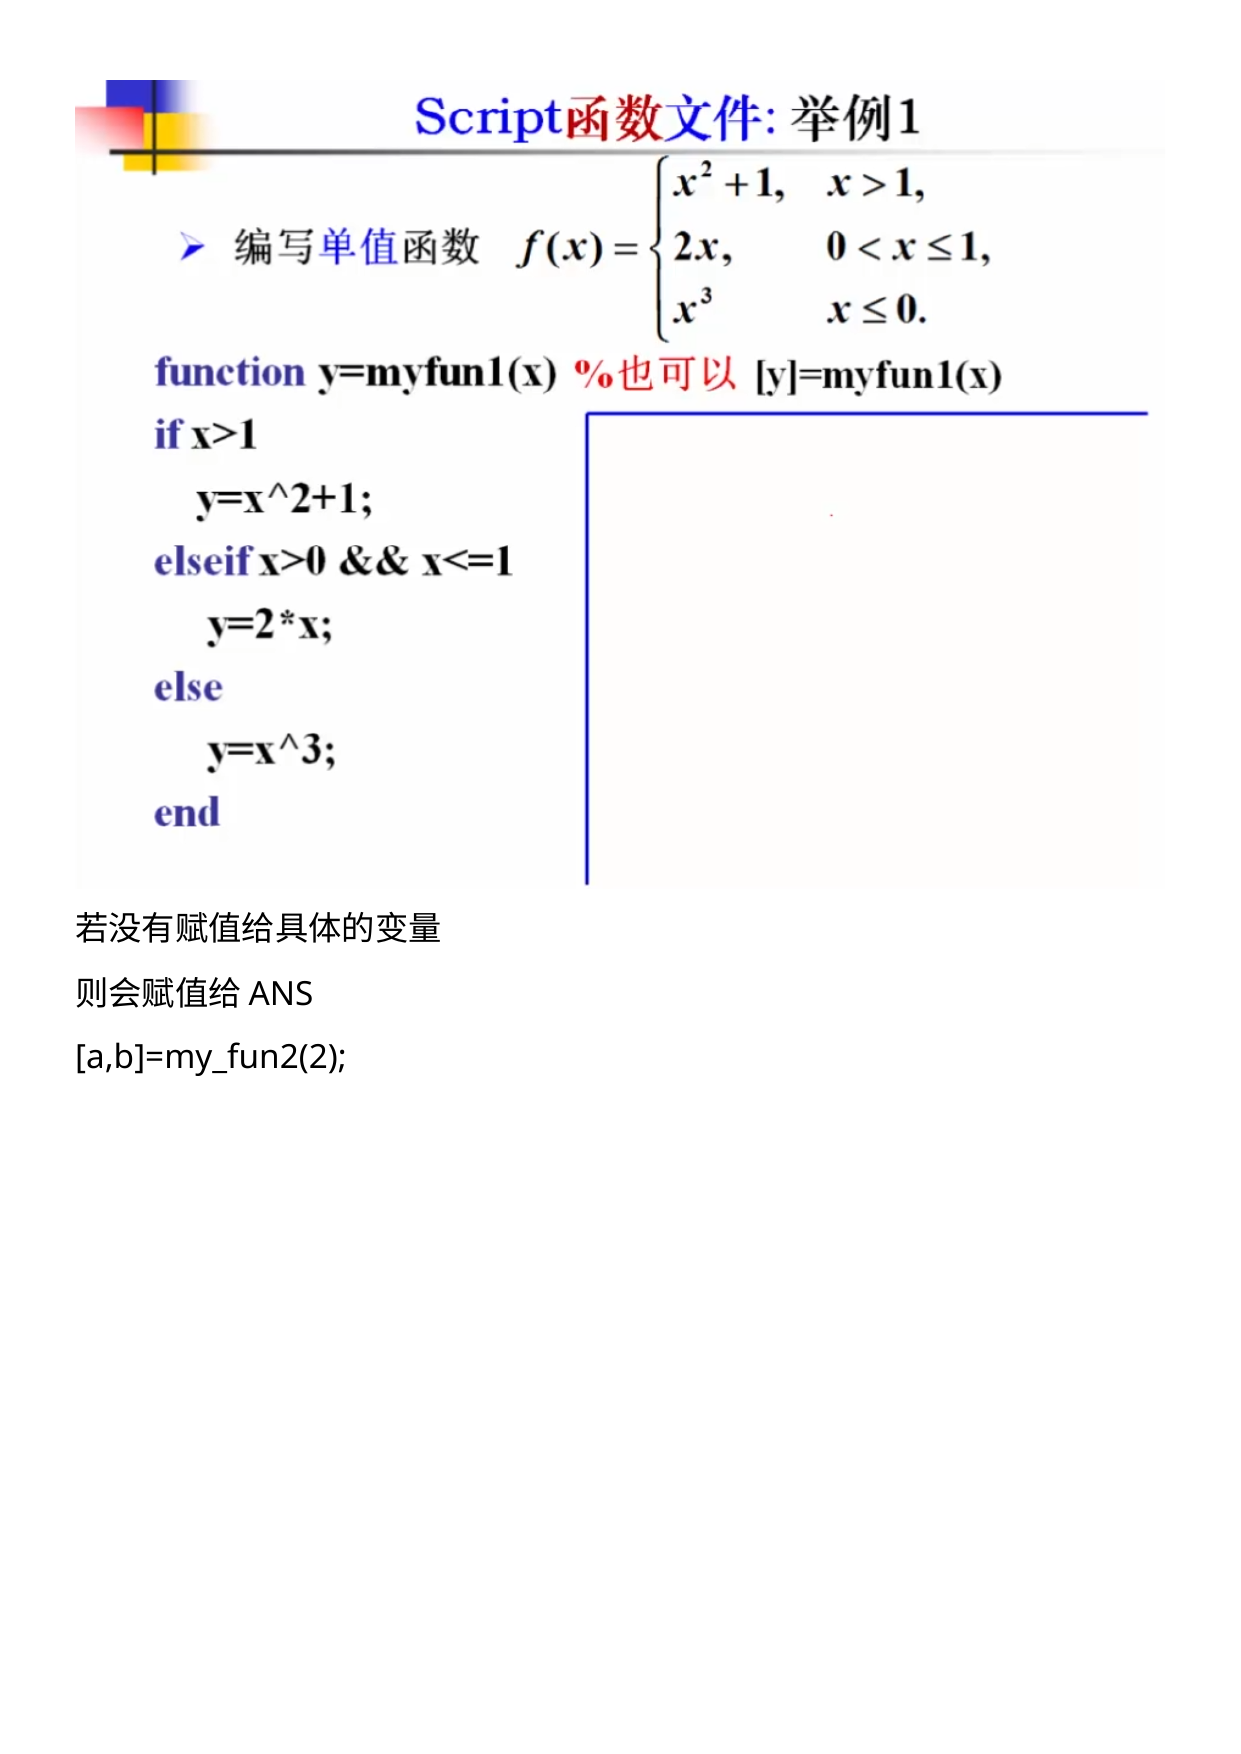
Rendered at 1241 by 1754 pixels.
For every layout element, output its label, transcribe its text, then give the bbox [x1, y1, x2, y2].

picture [75, 80, 1166, 889]
text [a,b]=my_fun2(2); [75, 1023, 1165, 1088]
text 则会赋值给ANS [75, 958, 1165, 1023]
text 若没有赋值给具体的变量 [75, 893, 1165, 958]
